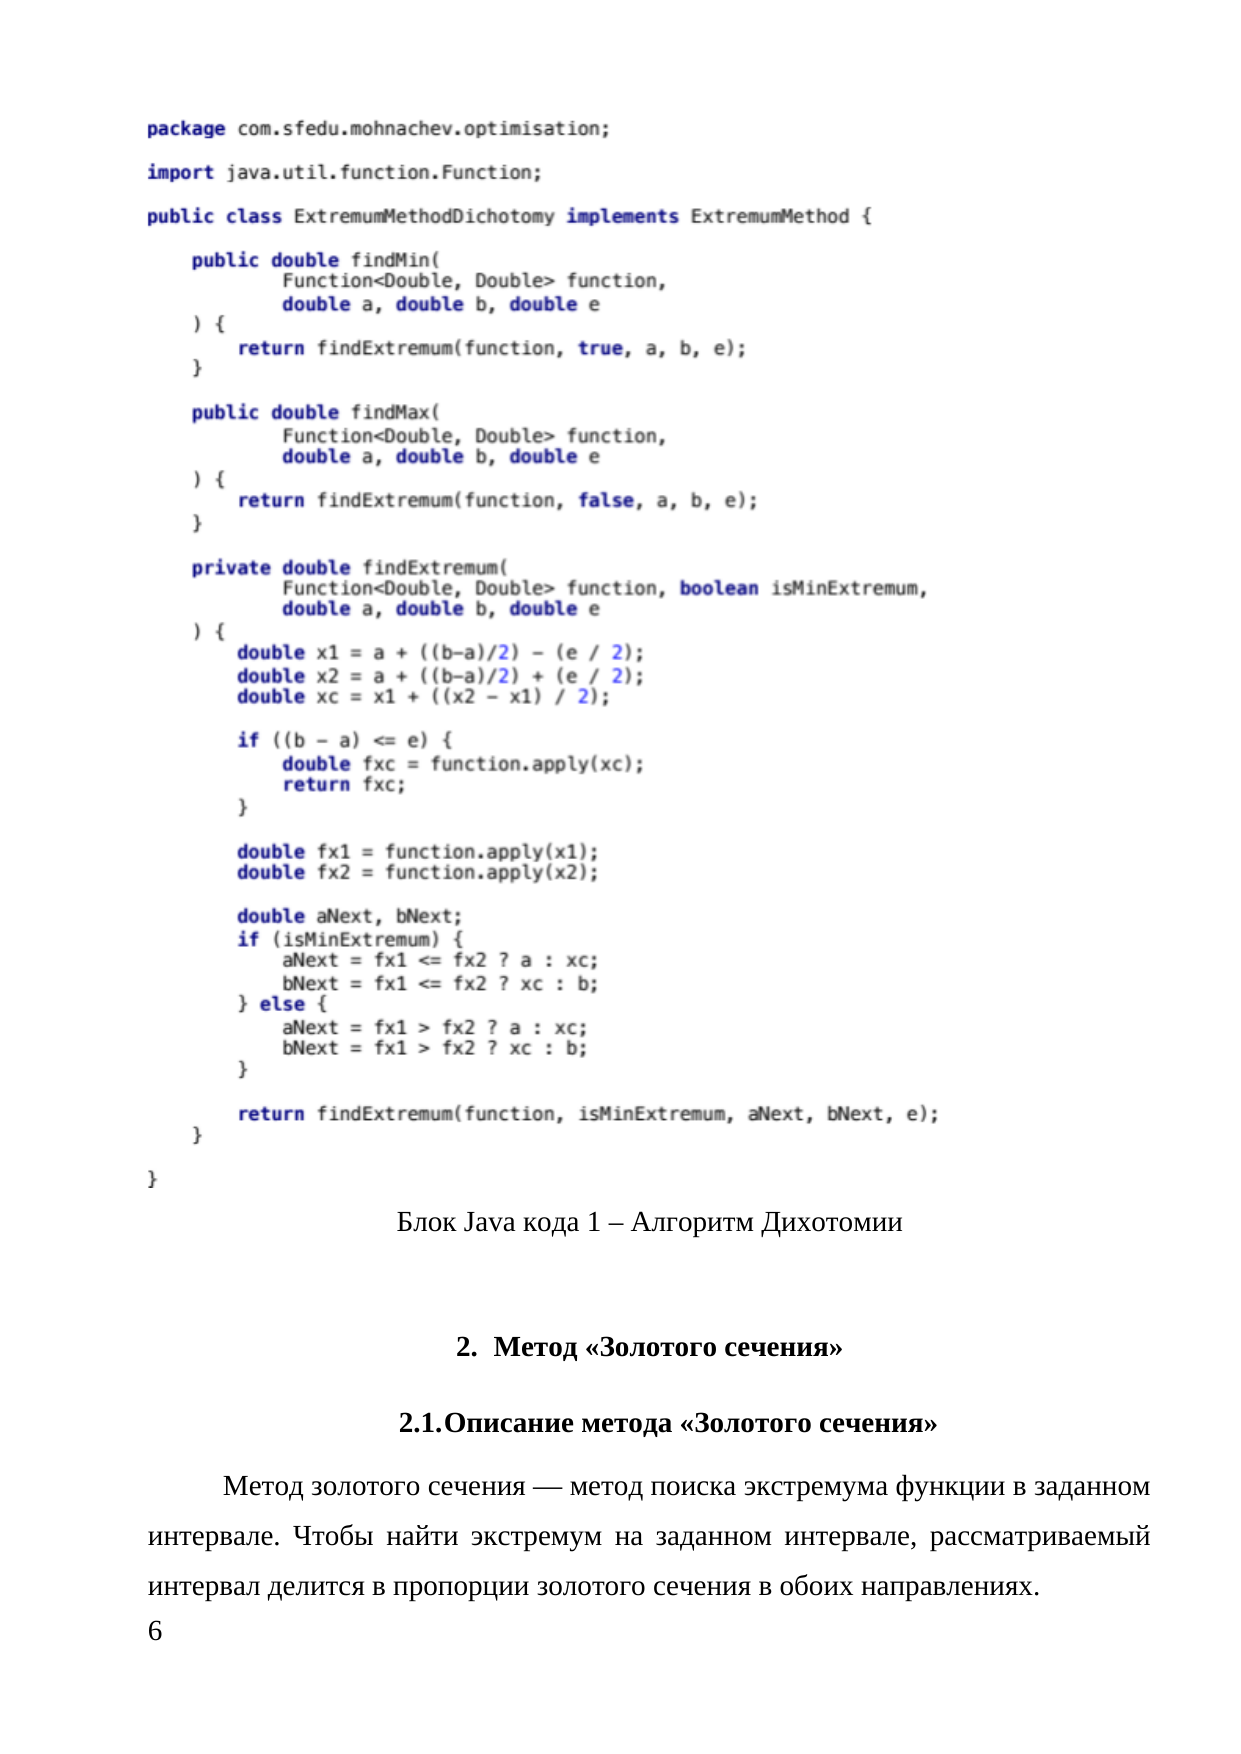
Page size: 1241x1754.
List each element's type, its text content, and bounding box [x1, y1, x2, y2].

text Метод золотого сечения — метод поиска экстремума функции в заданном интервале. Чтобы найти экстремум на заданном интервале, рассматриваемый интервал делится в пропорции золотого сечения в обоих направлениях. [148, 1468, 1152, 1602]
text Блок Java кода 1 – Алгоритм Дихотомии [148, 1204, 1152, 1288]
subtitle Описание метода «Золотого сечения» [185, 1405, 1152, 1438]
subtitle Метод «Золотого сечения» [148, 1329, 1152, 1363]
